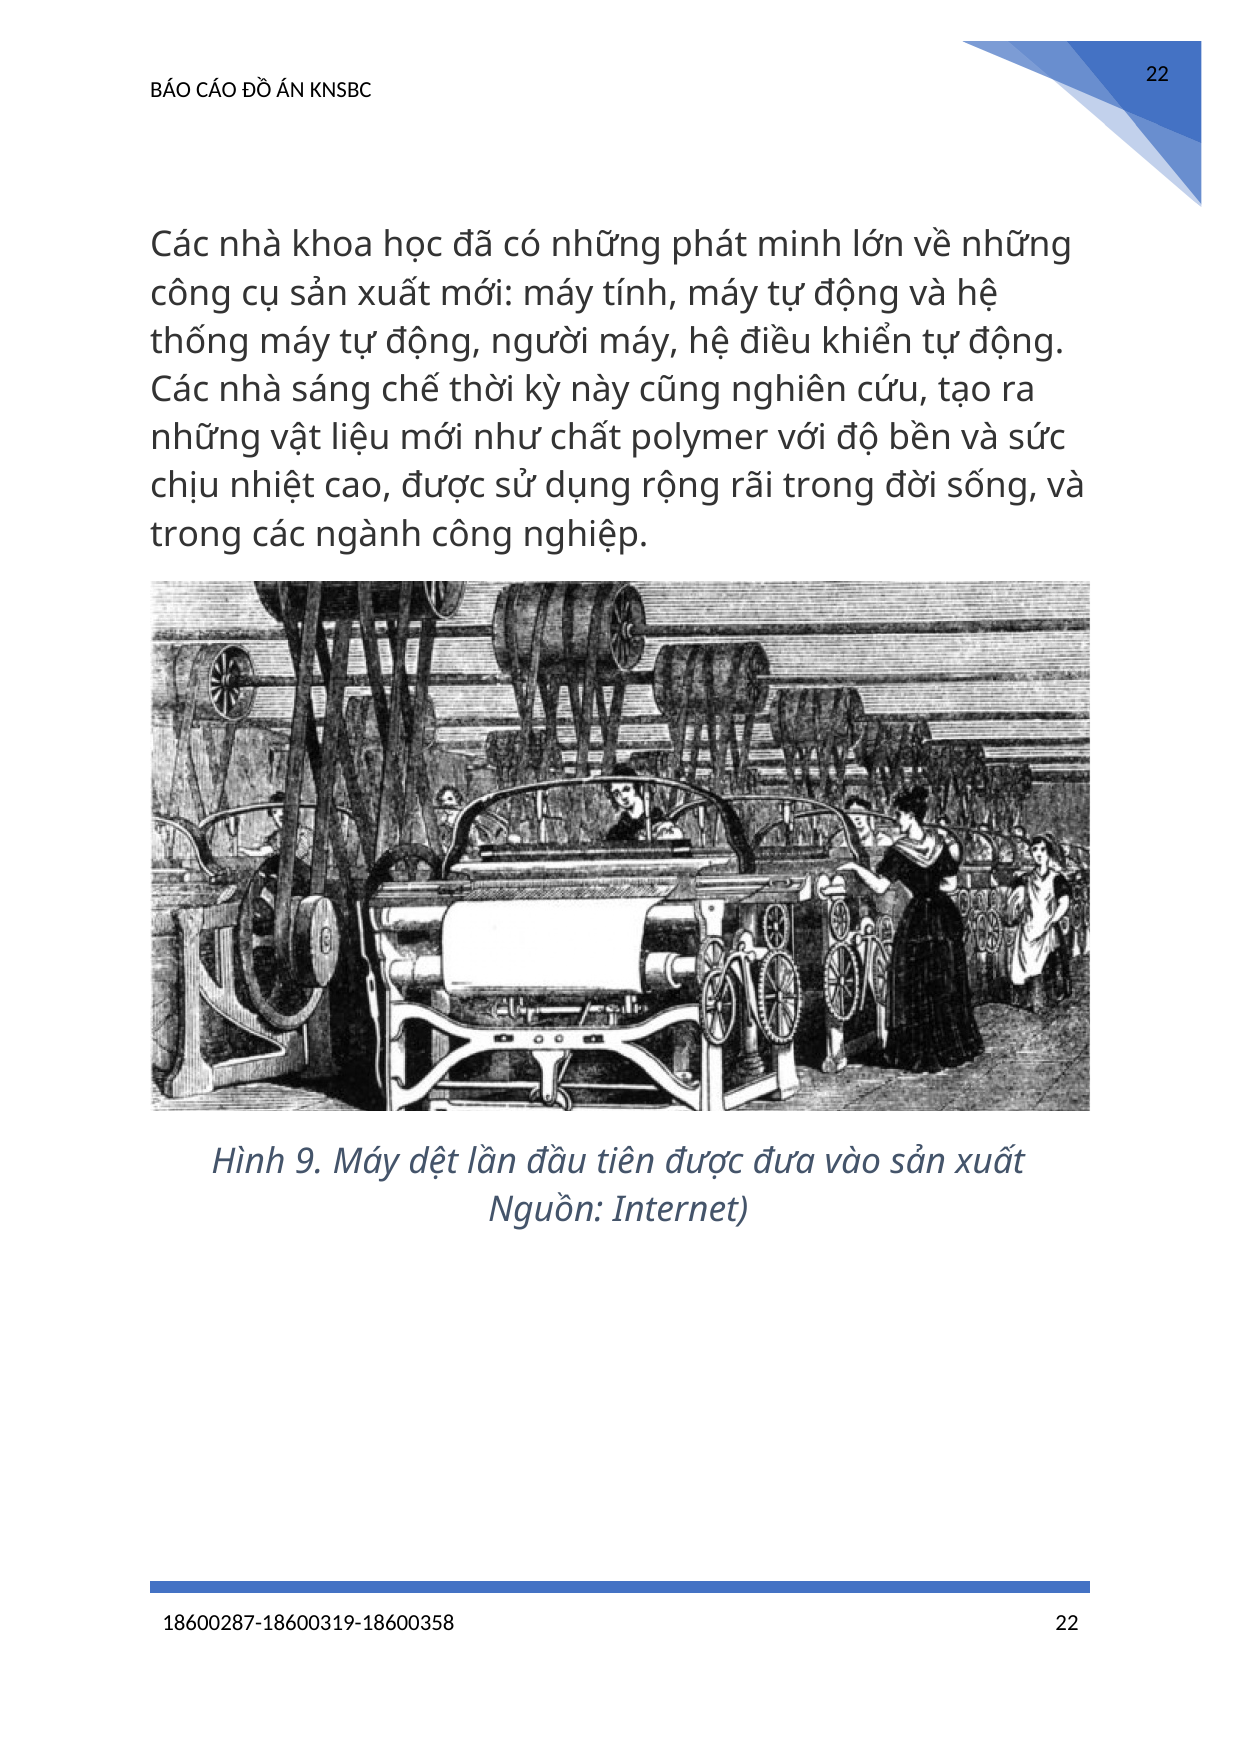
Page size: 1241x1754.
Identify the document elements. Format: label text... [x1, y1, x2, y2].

text Hình 9. Máy dệt lần đầu tiên được đưa vào sản xuất Nguồn: Internet) [150, 1136, 1090, 1232]
picture [962, 41, 1202, 207]
picture [150, 581, 1091, 1111]
text Các nhà khoa học đã có những phát minh lớn về những công cụ sản xuất mới: máy tính, máy tự động và hệ thống máy tự động, người máy, hệ điều khiển tự động. Các nhà sáng chế thời kỳ này cũng nghiên cứu, tạo ra những vật liệu mới như chất polymer với độ bền và sức chịu nhiệt cao, được sử dụng rộng rãi trong đời sống, và trong các ngành công nghiệp. [150, 219, 1090, 556]
